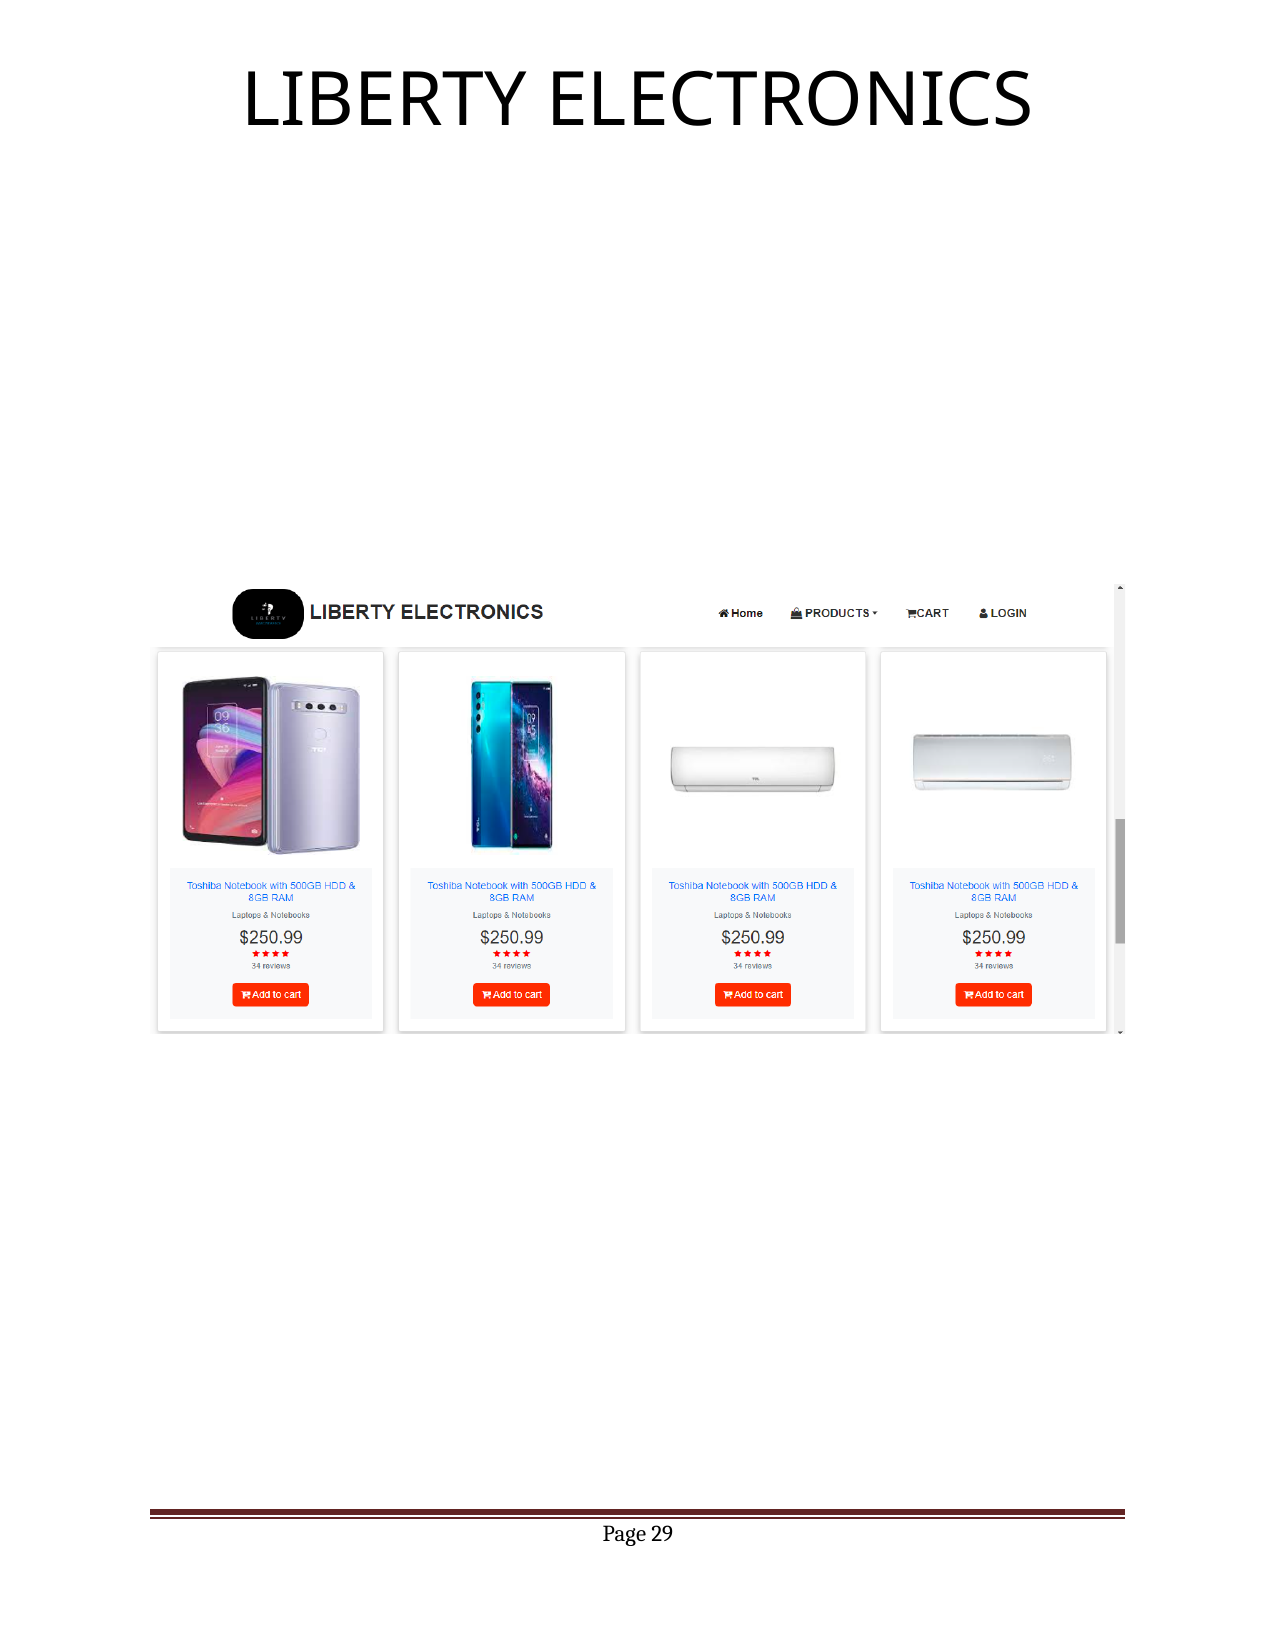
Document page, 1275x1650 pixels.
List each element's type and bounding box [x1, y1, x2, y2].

picture [150, 584, 1125, 1034]
